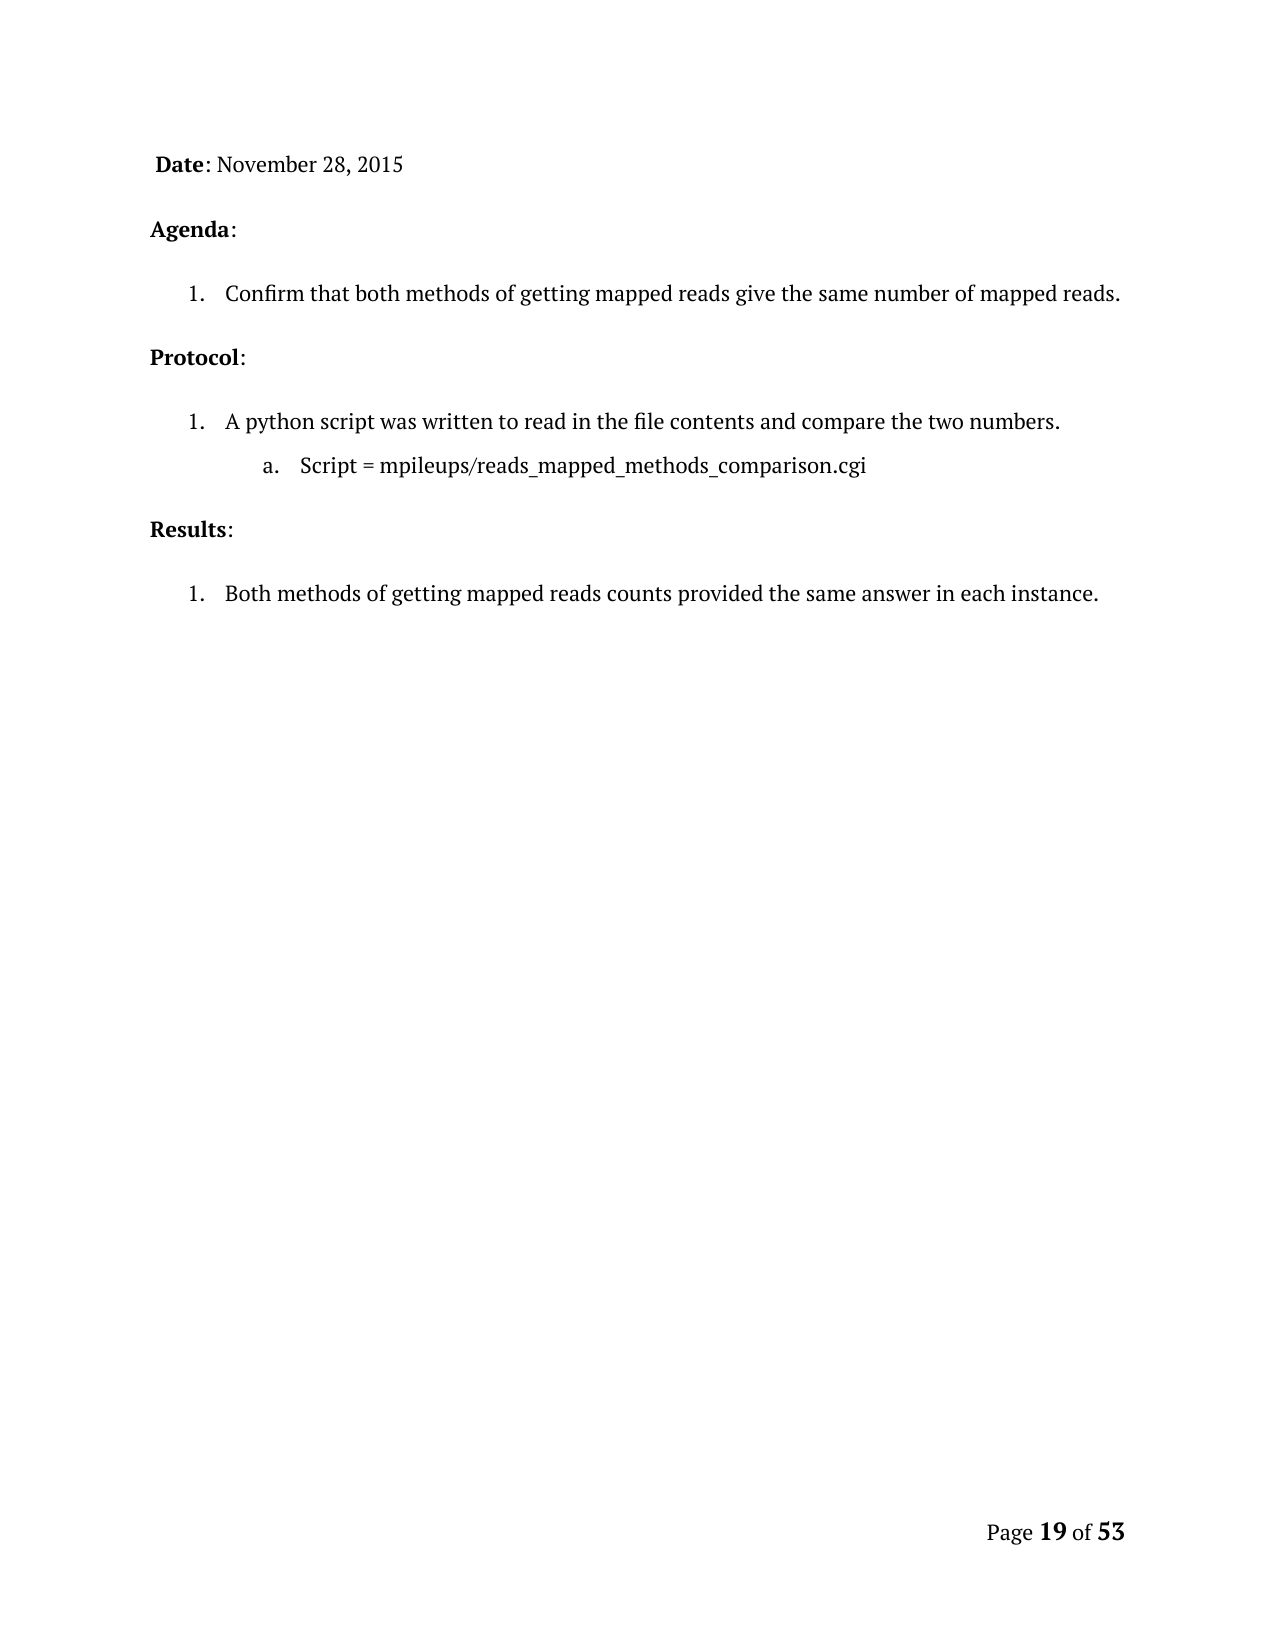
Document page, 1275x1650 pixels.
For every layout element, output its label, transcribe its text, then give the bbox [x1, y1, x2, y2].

list Both methods of getting mapped reads counts provided the same answer in each instance. [187, 579, 1125, 608]
list Confirm that both methods of getting mapped reads give the same number of mapped reads. [187, 278, 1125, 307]
list A python script was written to read in the file contents and compare the two numbers. [187, 407, 1125, 436]
text Agenda: [150, 214, 1125, 243]
text Protocol: [150, 343, 1125, 372]
text Date: November 28, 2015 [150, 150, 1125, 179]
text Results: [150, 515, 1125, 544]
list Script = mpileups/reads_mapped_methods_comparison.cgi [262, 451, 1125, 479]
